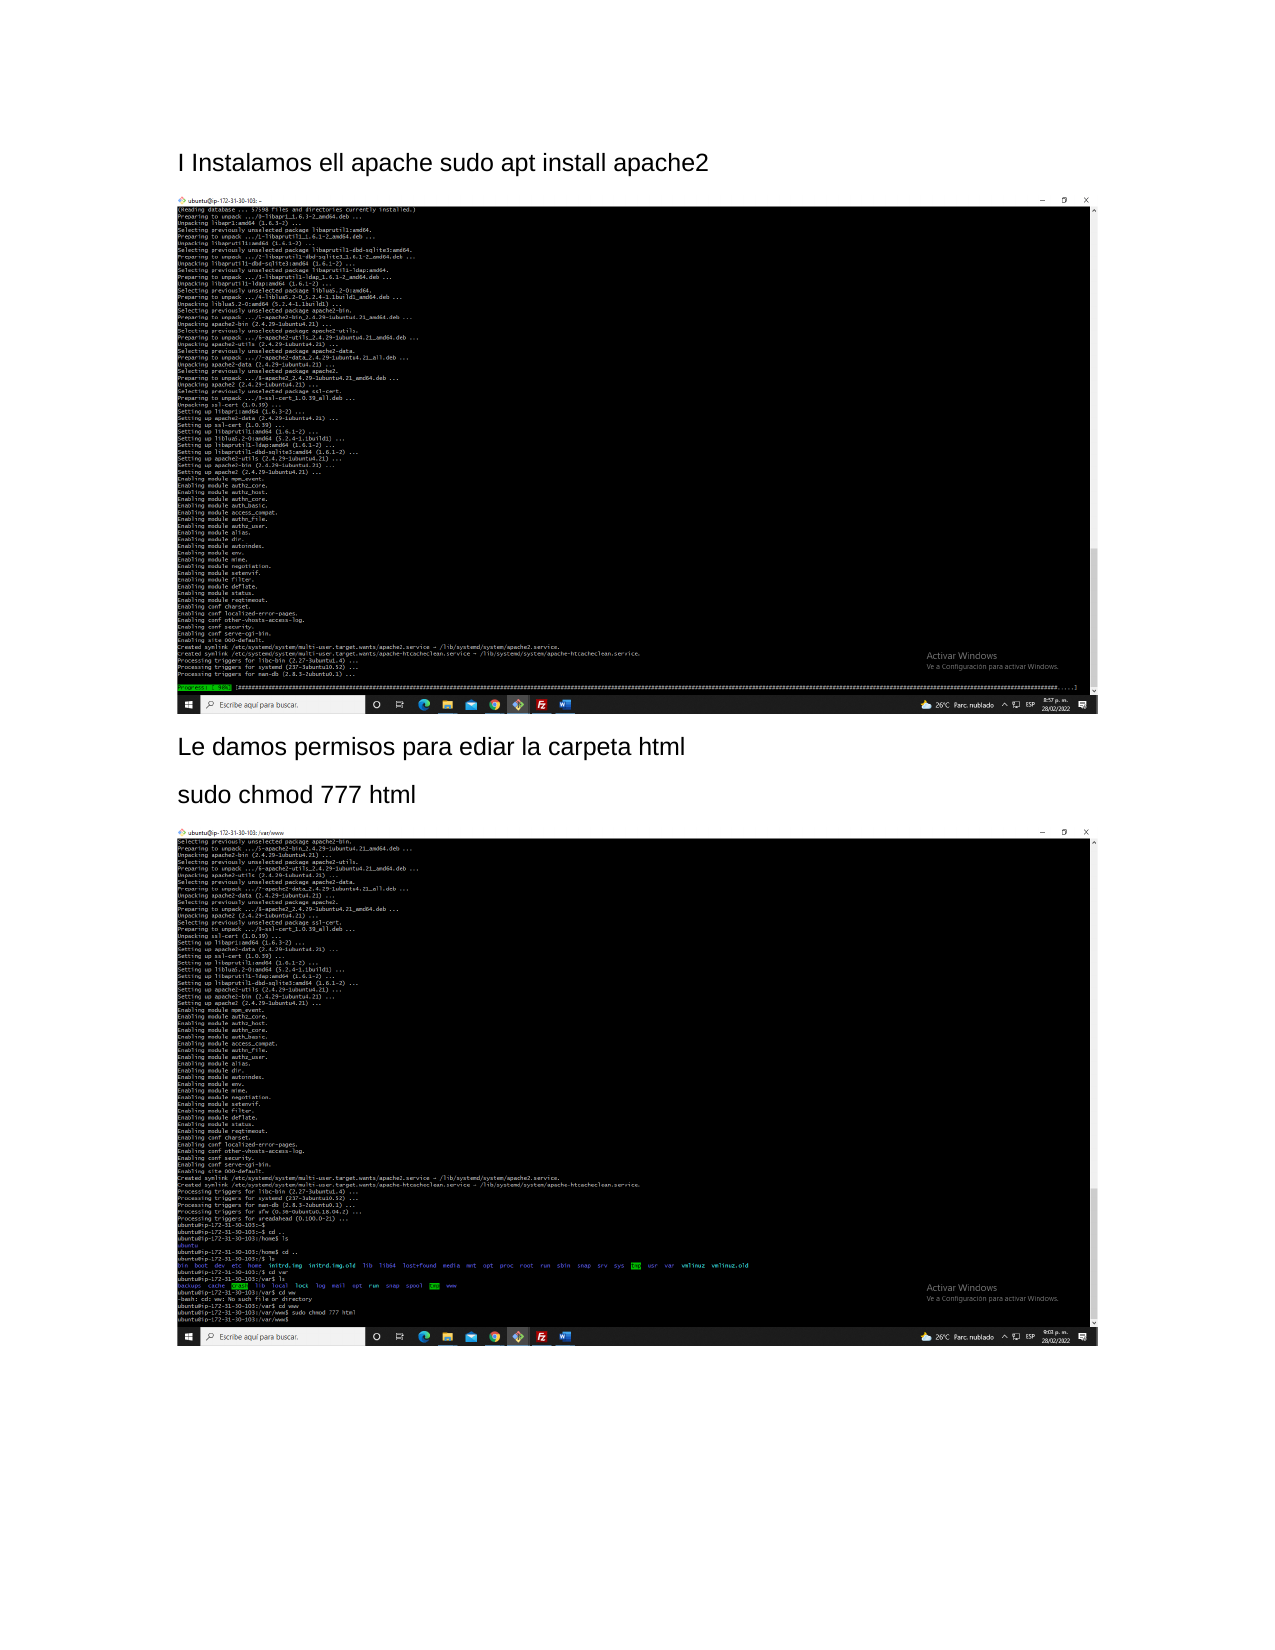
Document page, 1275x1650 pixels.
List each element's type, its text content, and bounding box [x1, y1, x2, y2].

picture [177, 195, 1098, 714]
text Le damos permisos para ediar la carpeta html [177, 732, 1098, 761]
picture [177, 827, 1098, 1346]
text sudo chmod 777 html [177, 780, 1098, 808]
text I Instalamos ell apache sudo apt install apache2 [177, 148, 1098, 176]
